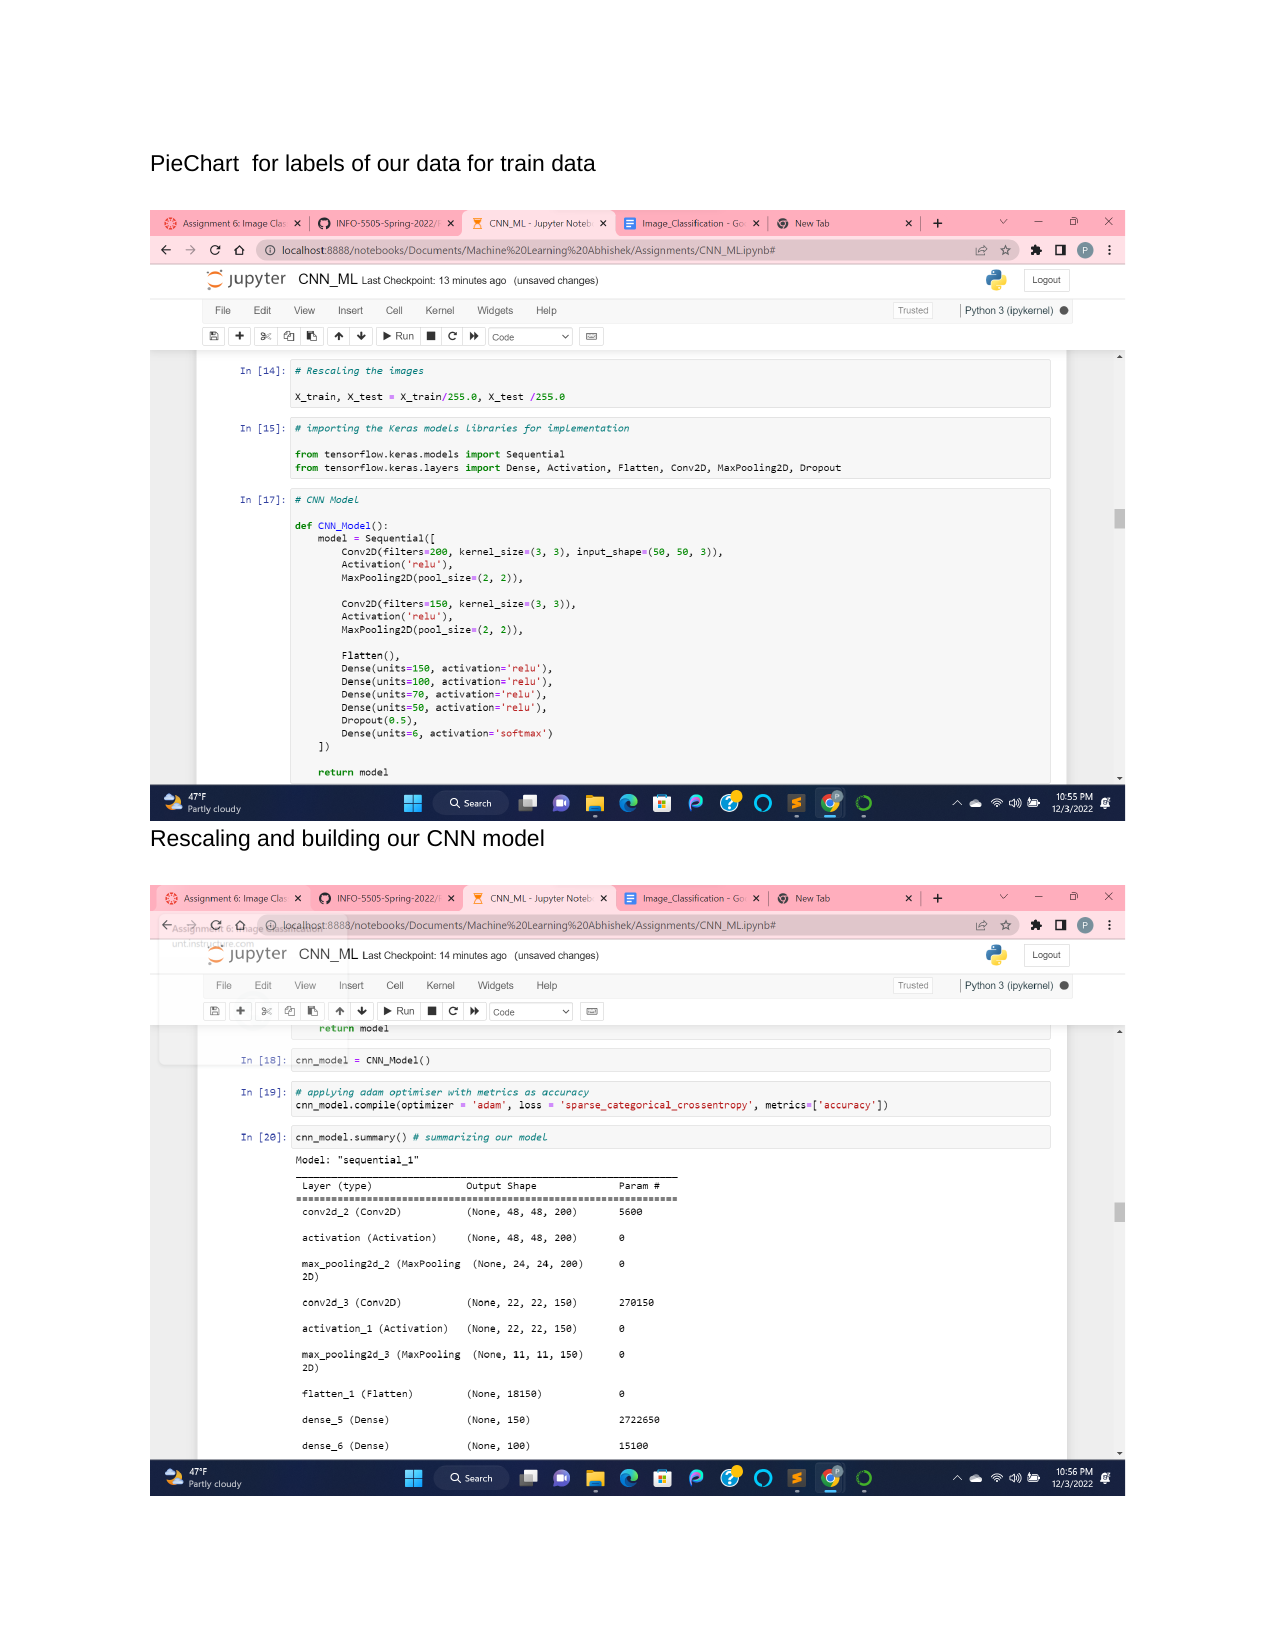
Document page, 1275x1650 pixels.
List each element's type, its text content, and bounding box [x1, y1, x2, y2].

text PieChart for labels of our data for train data [150, 150, 1125, 176]
picture [150, 210, 1125, 821]
text Rescaling and building our CNN model [150, 825, 1125, 851]
picture [150, 885, 1125, 1496]
